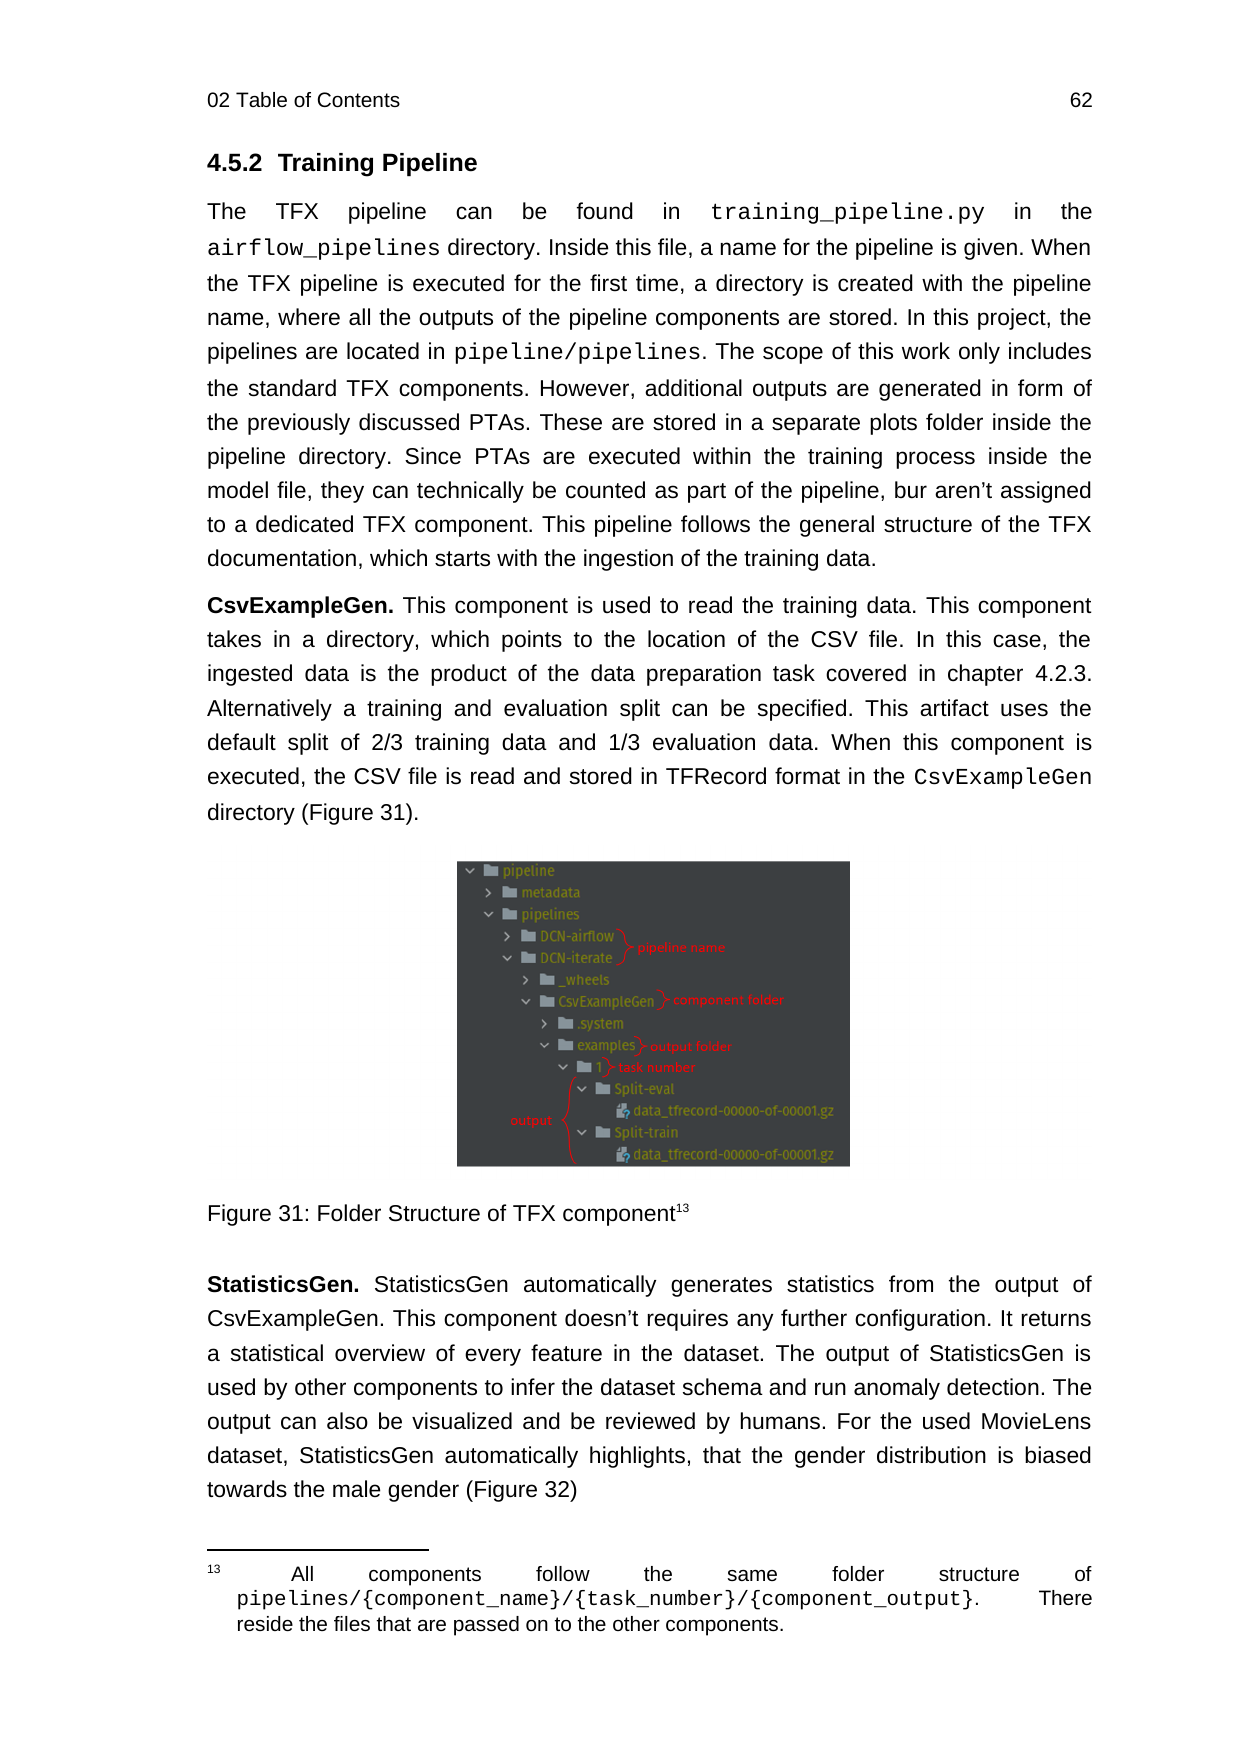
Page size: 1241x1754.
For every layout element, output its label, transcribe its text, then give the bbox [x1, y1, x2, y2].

text The TFX pipeline can be found in training_pipeline.py in the airflow_pipelines directory. Inside this file, a name for the pipeline is given. When the TFX pipeline is executed for the first time, a directory is created with the pipeline name, where all the outputs of the pipeline components are stored. In this project, the pipelines are located in pipeline/pipelines. The scope of this work only includes the standard TFX components. However, additional outputs are generated in form of the previously discussed PTAs. These are stored in a separate plots folder inside the pipeline directory. Since PTAs are executed within the training process inside the model file, they can technically be counted as part of the pipeline, bur aren’t assigned to a dedicated TFX component. This pipeline follows the general structure of the TFX documentation, which starts with the ingestion of the training data. [207, 198, 1092, 572]
picture [206, 845, 1093, 1180]
subtitle Training Pipeline [207, 148, 1092, 177]
